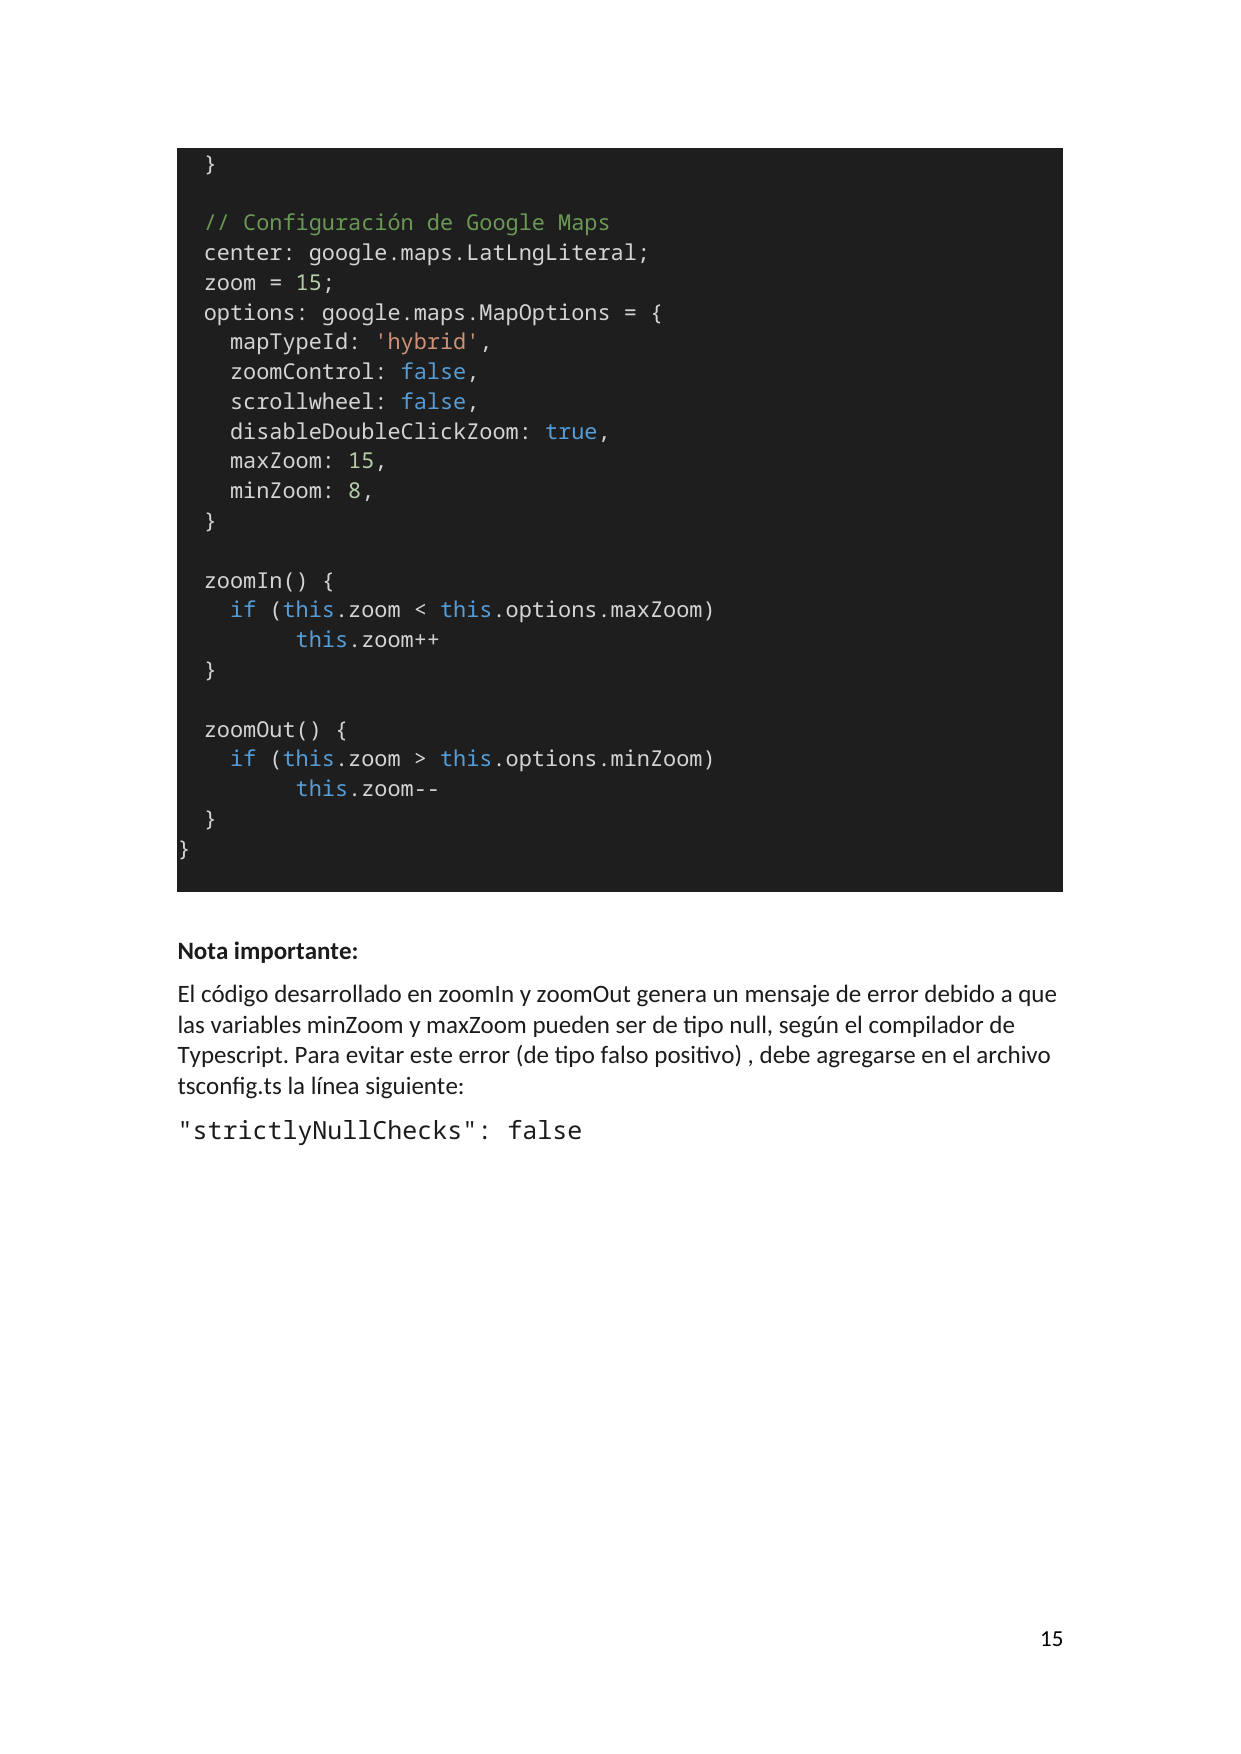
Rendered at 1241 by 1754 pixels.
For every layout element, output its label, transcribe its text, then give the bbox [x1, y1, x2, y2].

text } [177, 148, 1063, 177]
text zoomControl: false, [177, 356, 1063, 386]
text if (this.zoom < this.options.maxZoom) [177, 594, 1063, 624]
text scrollwheel: false, [177, 386, 1063, 416]
text "strictlyNullChecks": false [177, 1113, 1063, 1147]
text this.zoom-- [177, 773, 1063, 803]
text // Configuración de Google Maps [177, 207, 1063, 237]
text zoomIn() { [177, 565, 1063, 594]
text disableDoubleClickZoom: true, [177, 416, 1063, 446]
text El código desarrollado en zoomIn y zoomOut genera un mensaje de error debido a que las variables minZoom y maxZoom pueden ser de tipo null, según el compilador de Typescript. Para evitar este error (de tipo falso positivo) , debe agregarse en el archivo tsconfig.ts la línea siguiente: [177, 978, 1063, 1101]
text options: google.maps.MapOptions = { [177, 297, 1063, 326]
text } [177, 803, 1063, 833]
text this.zoom++ [177, 624, 1063, 654]
text minZoom: 8, [177, 475, 1063, 505]
text } [177, 505, 1063, 535]
text } [177, 654, 1063, 684]
text maxZoom: 15, [177, 446, 1063, 475]
text mapTypeId: 'hybrid', [177, 326, 1063, 356]
text Nota importante: [177, 935, 1063, 966]
text zoom = 15; [177, 267, 1063, 297]
text } [177, 833, 1063, 863]
text if (this.zoom > this.options.minZoom) [177, 743, 1063, 773]
text zoomOut() { [177, 714, 1063, 743]
text center: google.maps.LatLngLiteral; [177, 237, 1063, 267]
